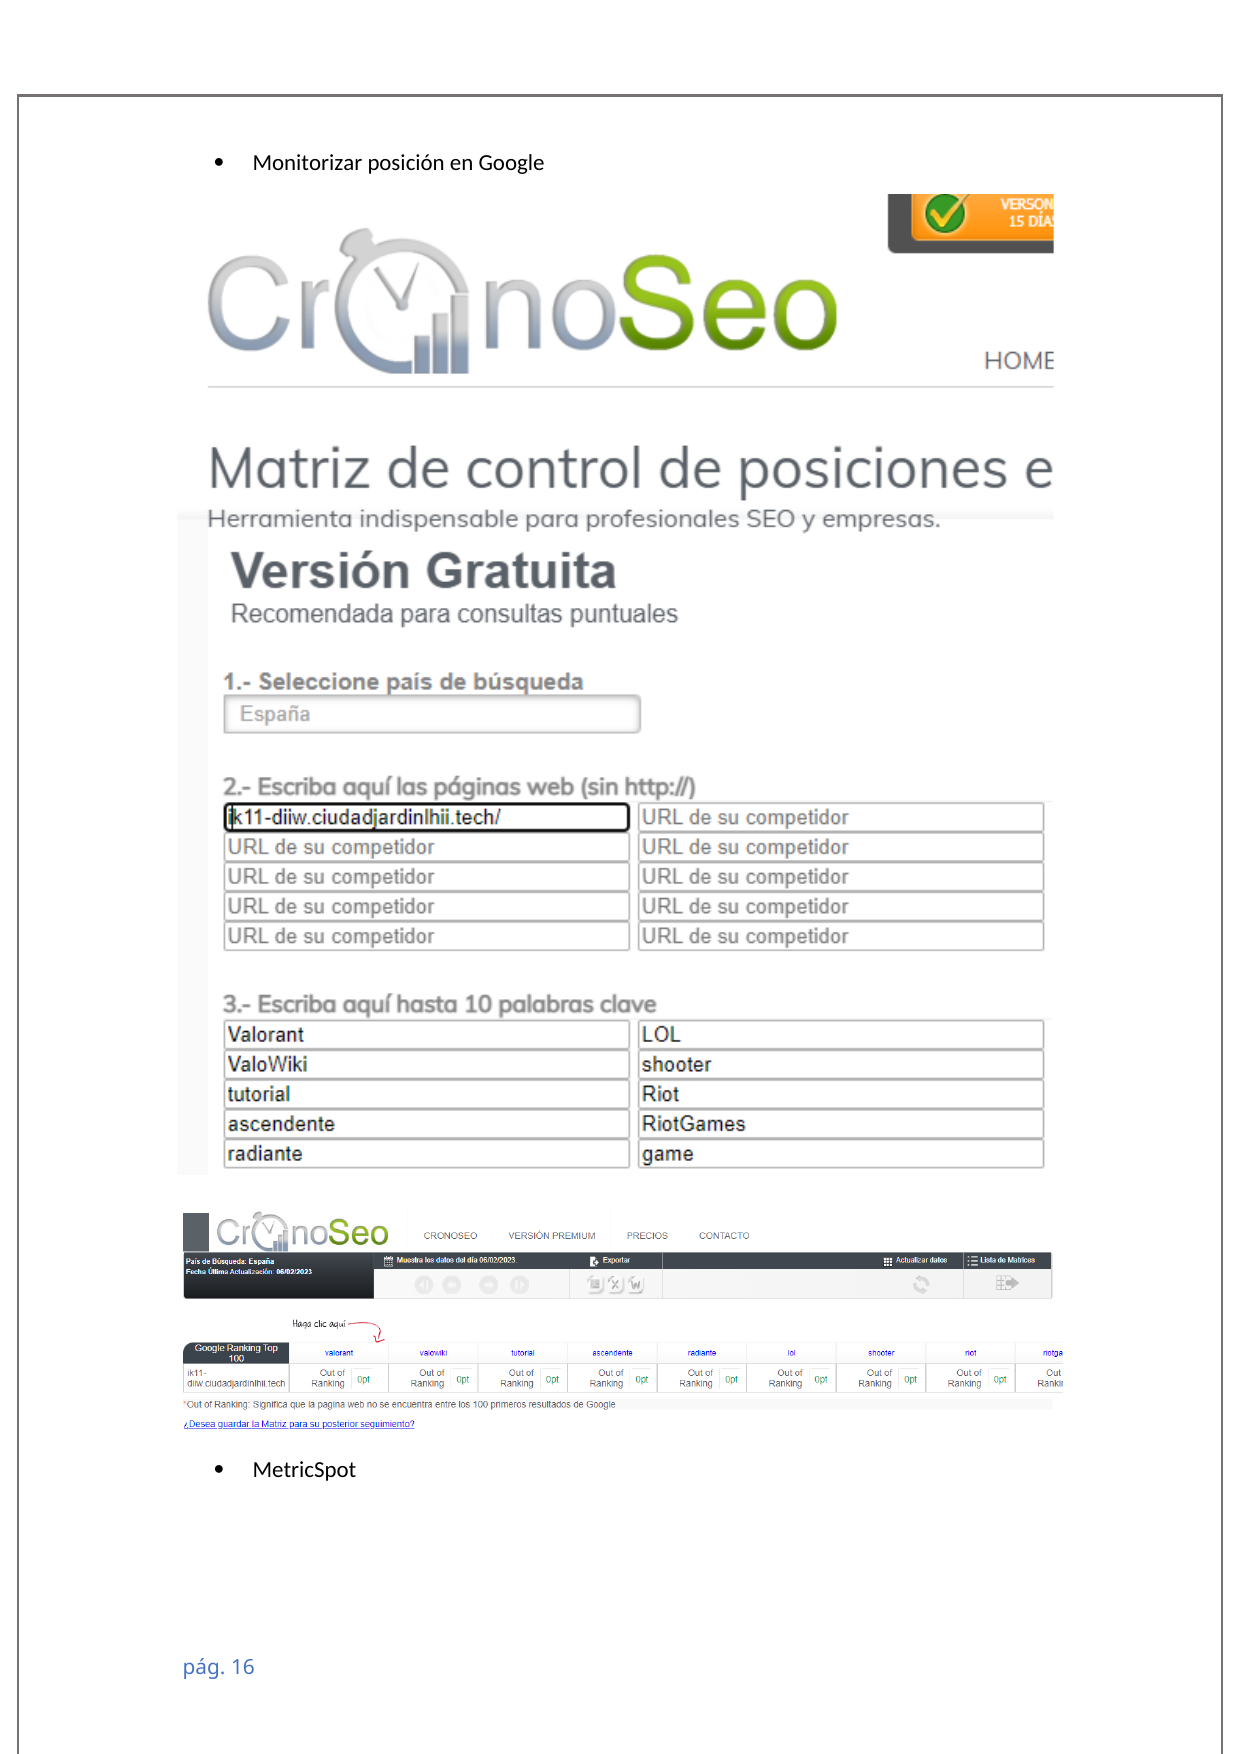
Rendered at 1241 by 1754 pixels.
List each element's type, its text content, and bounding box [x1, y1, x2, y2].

list Monitorizar posición en Google [215, 148, 1063, 176]
picture [177, 194, 1054, 1175]
list MetricSpot [215, 1455, 1063, 1483]
picture [177, 1193, 1063, 1436]
